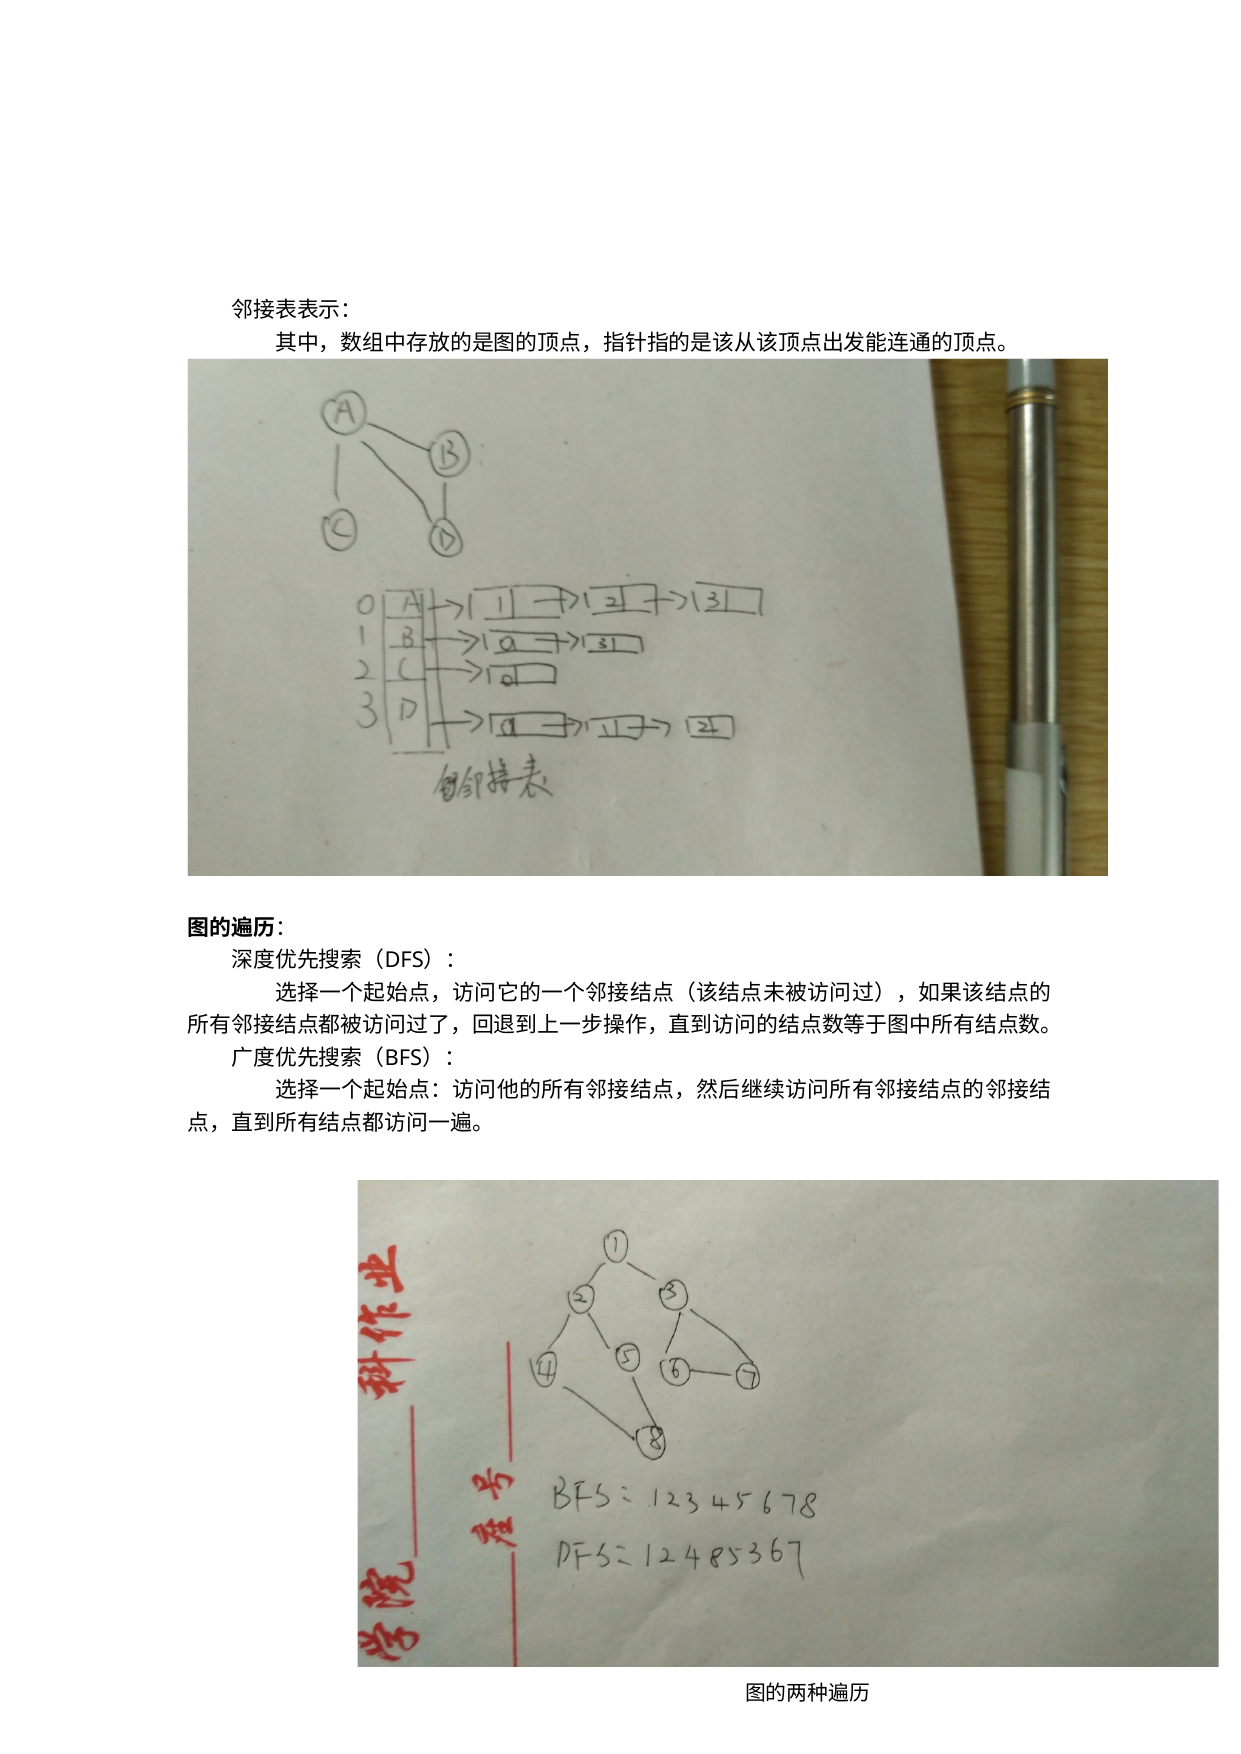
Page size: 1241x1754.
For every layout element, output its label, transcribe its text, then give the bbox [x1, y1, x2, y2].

text 深度优先搜索（DFS）： [187, 942, 1053, 974]
text 选择一个起始点：访问他的所有邻接结点，然后继续访问所有邻接结点的邻接结点，直到所有结点都访问一遍。 [187, 1072, 1053, 1137]
picture [189, 359, 1107, 876]
text 邻接表表示： [187, 292, 1053, 324]
text 广度优先搜索（BFS）： [187, 1039, 1053, 1072]
text 选择一个起始点，访问它的一个邻接结点（该结点未被访问过），如果该结点的所有邻接结点都被访问过了，回退到上一步操作，直到访问的结点数等于图中所有结点数。 [187, 974, 1053, 1039]
text 图的遍历： [187, 909, 1053, 942]
picture [356, 1180, 1219, 1665]
text 其中，数组中存放的是图的顶点，指针指的是该从该顶点出发能连通的顶点。 [187, 324, 1053, 357]
